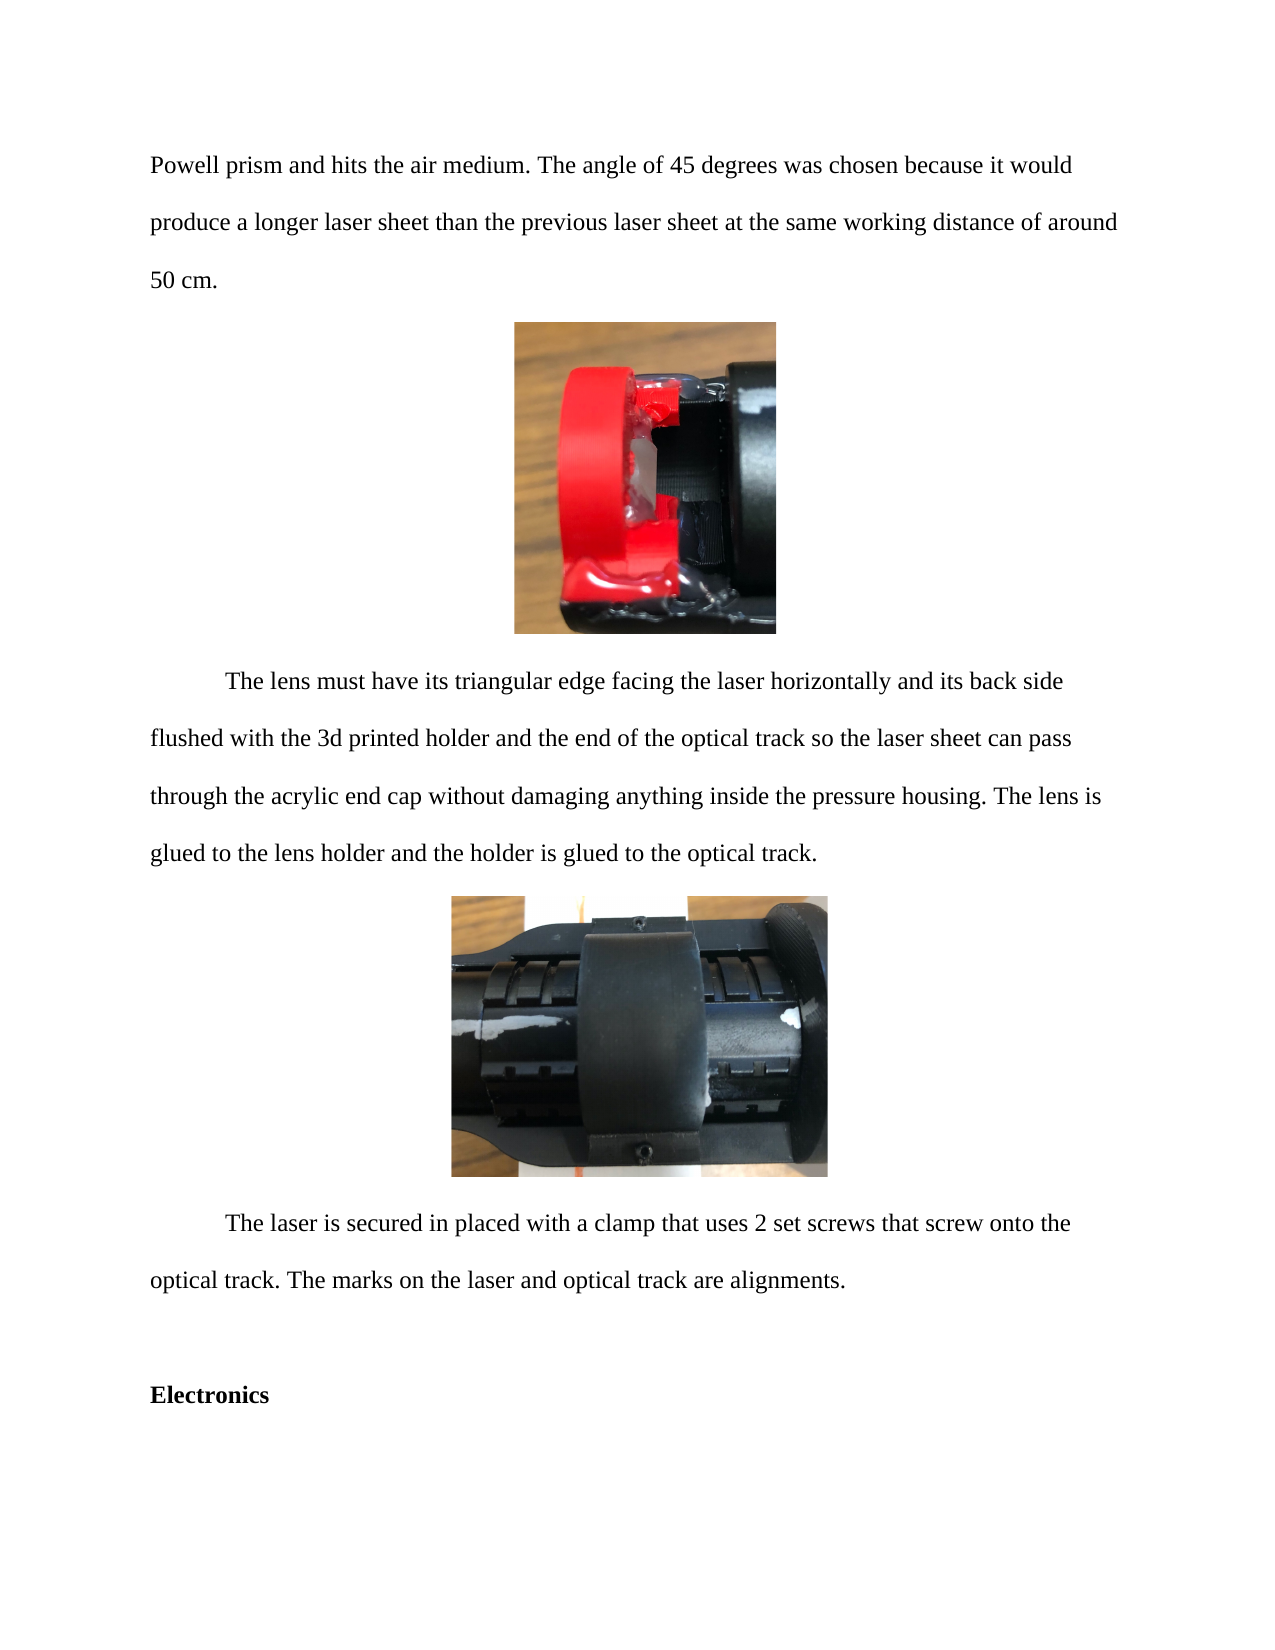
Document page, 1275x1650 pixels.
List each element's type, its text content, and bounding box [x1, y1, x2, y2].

picture [452, 896, 828, 1177]
text The laser is secured in placed with a clamp that uses 2 set screws that screw onto the optical track. The marks on the laser and optical track are alignments. [150, 1208, 1125, 1294]
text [150, 150, 1125, 294]
picture [514, 322, 777, 634]
text Electronics [150, 1381, 1125, 1409]
text The lens must have its triangular edge facing the laser horizontally and its back side flushed with the 3d printed holder and the end of the optical track so the laser sheet can pass through the acrylic end cap without damaging anything inside the pressure housing. The lens is glued to the lens holder and the holder is glued to the optical track. [150, 666, 1125, 867]
